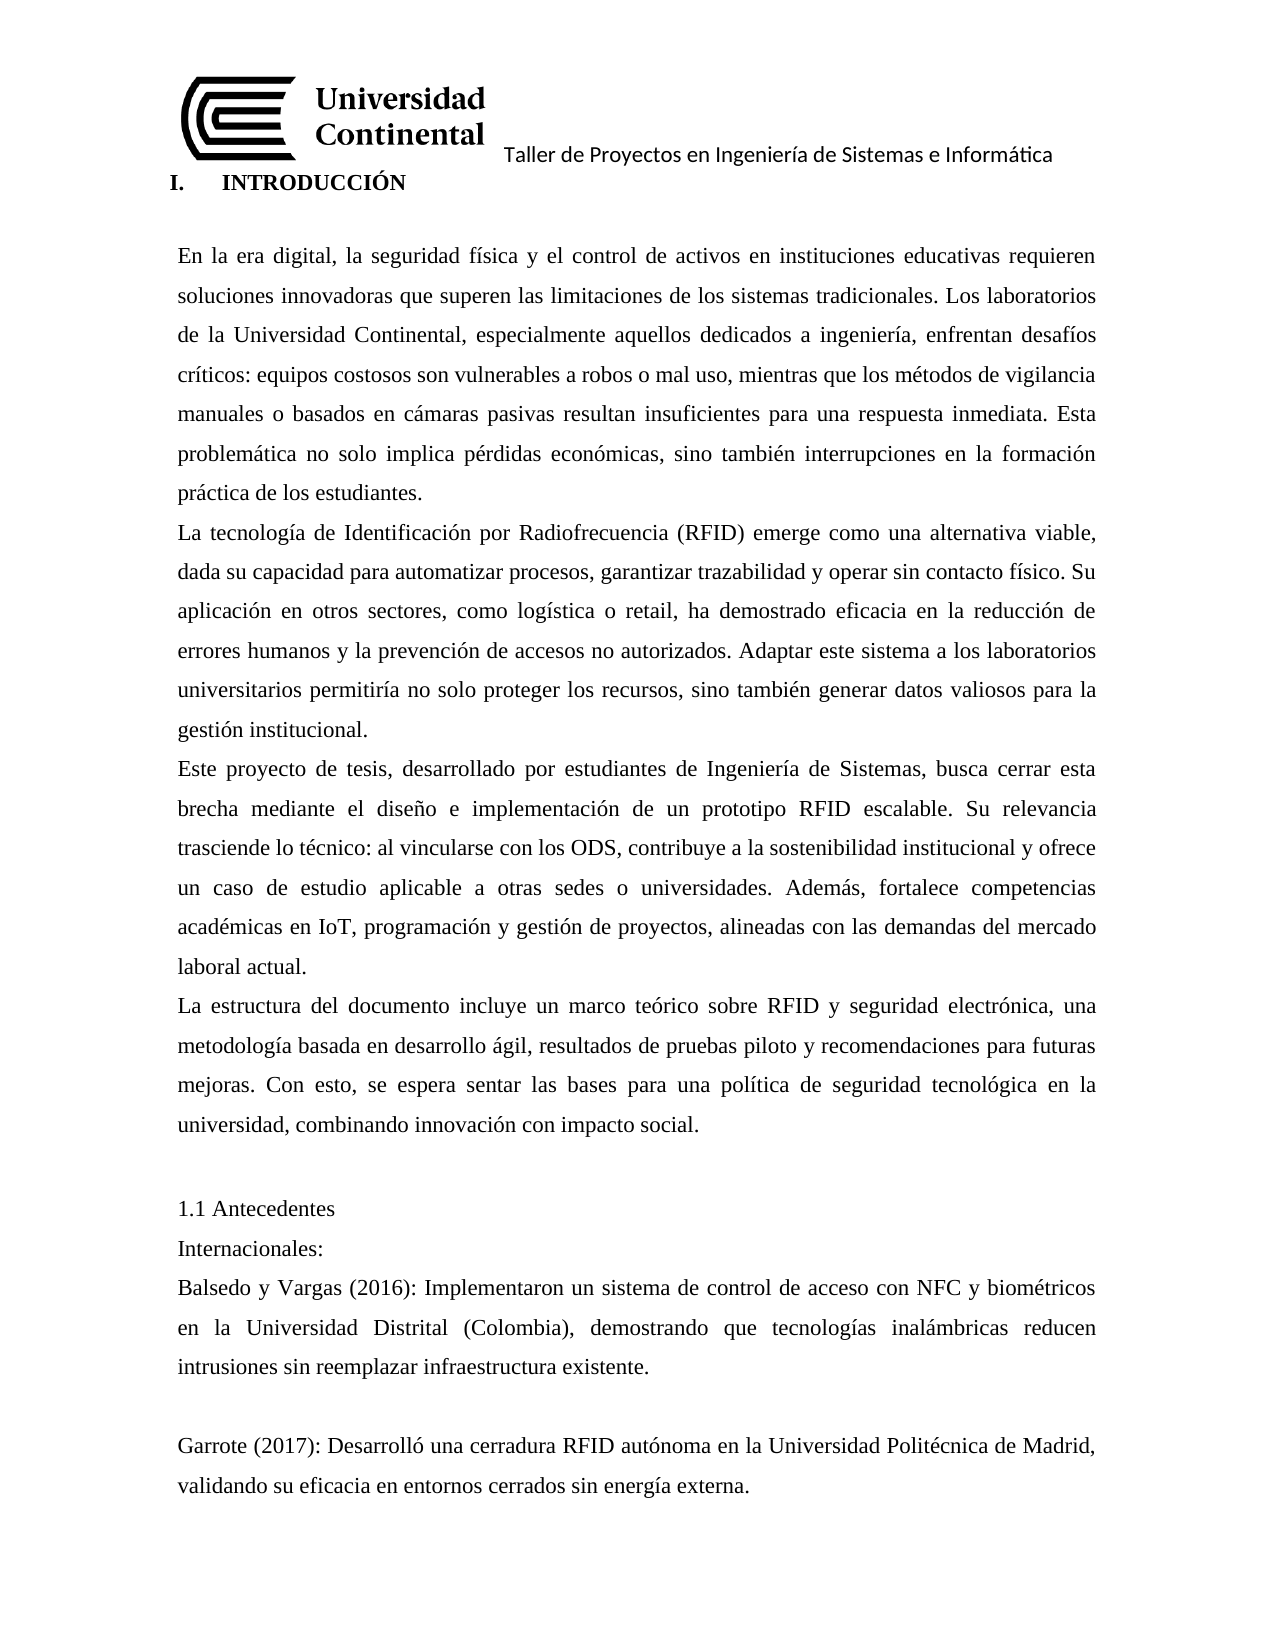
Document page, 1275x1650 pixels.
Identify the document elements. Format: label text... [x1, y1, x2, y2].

text Internacionales: [177, 1235, 1098, 1261]
list INTRODUCCIÓN [184, 169, 1098, 195]
text La estructura del documento incluye un marco teórico sobre RFID y seguridad electrónica, una metodología basada en desarrollo ágil, resultados de pruebas piloto y recomendaciones para futuras mejoras. Con esto, se espera sentar las bases para una política de seguridad tecnológica en la universidad, combinando innovación con impacto social. [177, 992, 1098, 1137]
text Este proyecto de tesis, desarrollado por estudiantes de Ingeniería de Sistemas, busca cerrar esta brecha mediante el diseño e implementación de un prototipo RFID escalable. Su relevancia trasciende lo técnico: al vincularse con los ODS, contribuye a la sostenibilidad institucional y ofrece un caso de estudio aplicable a otras sedes o universidades. Además, fortalece competencias académicas en IoT, programación y gestión de proyectos, alineadas con las demandas del mercado laboral actual. [177, 755, 1098, 979]
text Balsedo y Vargas (2016): Implementaron un sistema de control de acceso con NFC y biométricos en la Universidad Distrital (Colombia), demostrando que tecnologías inalámbricas reducen intrusiones sin reemplazar infraestructura existente. [177, 1274, 1098, 1379]
text Garrote (2017): Desarrolló una cerradura RFID autónoma en la Universidad Politécnica de Madrid, validando su eficacia en entornos cerrados sin energía externa. [177, 1432, 1098, 1498]
text En la era digital, la seguridad física y el control de activos en instituciones educativas requieren soluciones innovadoras que superen las limitaciones de los sistemas tradicionales. Los laboratorios de la Universidad Continental, especialmente aquellos dedicados a ingeniería, enfrentan desafíos críticos: equipos costosos son vulnerables a robos o mal uso, mientras que los métodos de vigilancia manuales o basados en cámaras pasivas resultan insuficientes para una respuesta inmediata. Esta problemática no solo implica pérdidas económicas, sino también interrupciones en la formación práctica de los estudiantes. [177, 242, 1098, 505]
text La tecnología de Identificación por Radiofrecuencia (RFID) emerge como una alternativa viable, dada su capacidad para automatizar procesos, garantizar trazabilidad y operar sin contacto físico. Su aplicación en otros sectores, como logística o retail, ha demostrado eficacia en la reducción de errores humanos y la prevención de accesos no autorizados. Adaptar este sistema a los laboratorios universitarios permitiría no solo proteger los recursos, sino también generar datos valiosos para la gestión institucional. [177, 518, 1098, 742]
picture [177, 73, 489, 163]
text 1.1 Antecedentes [177, 1195, 1098, 1222]
